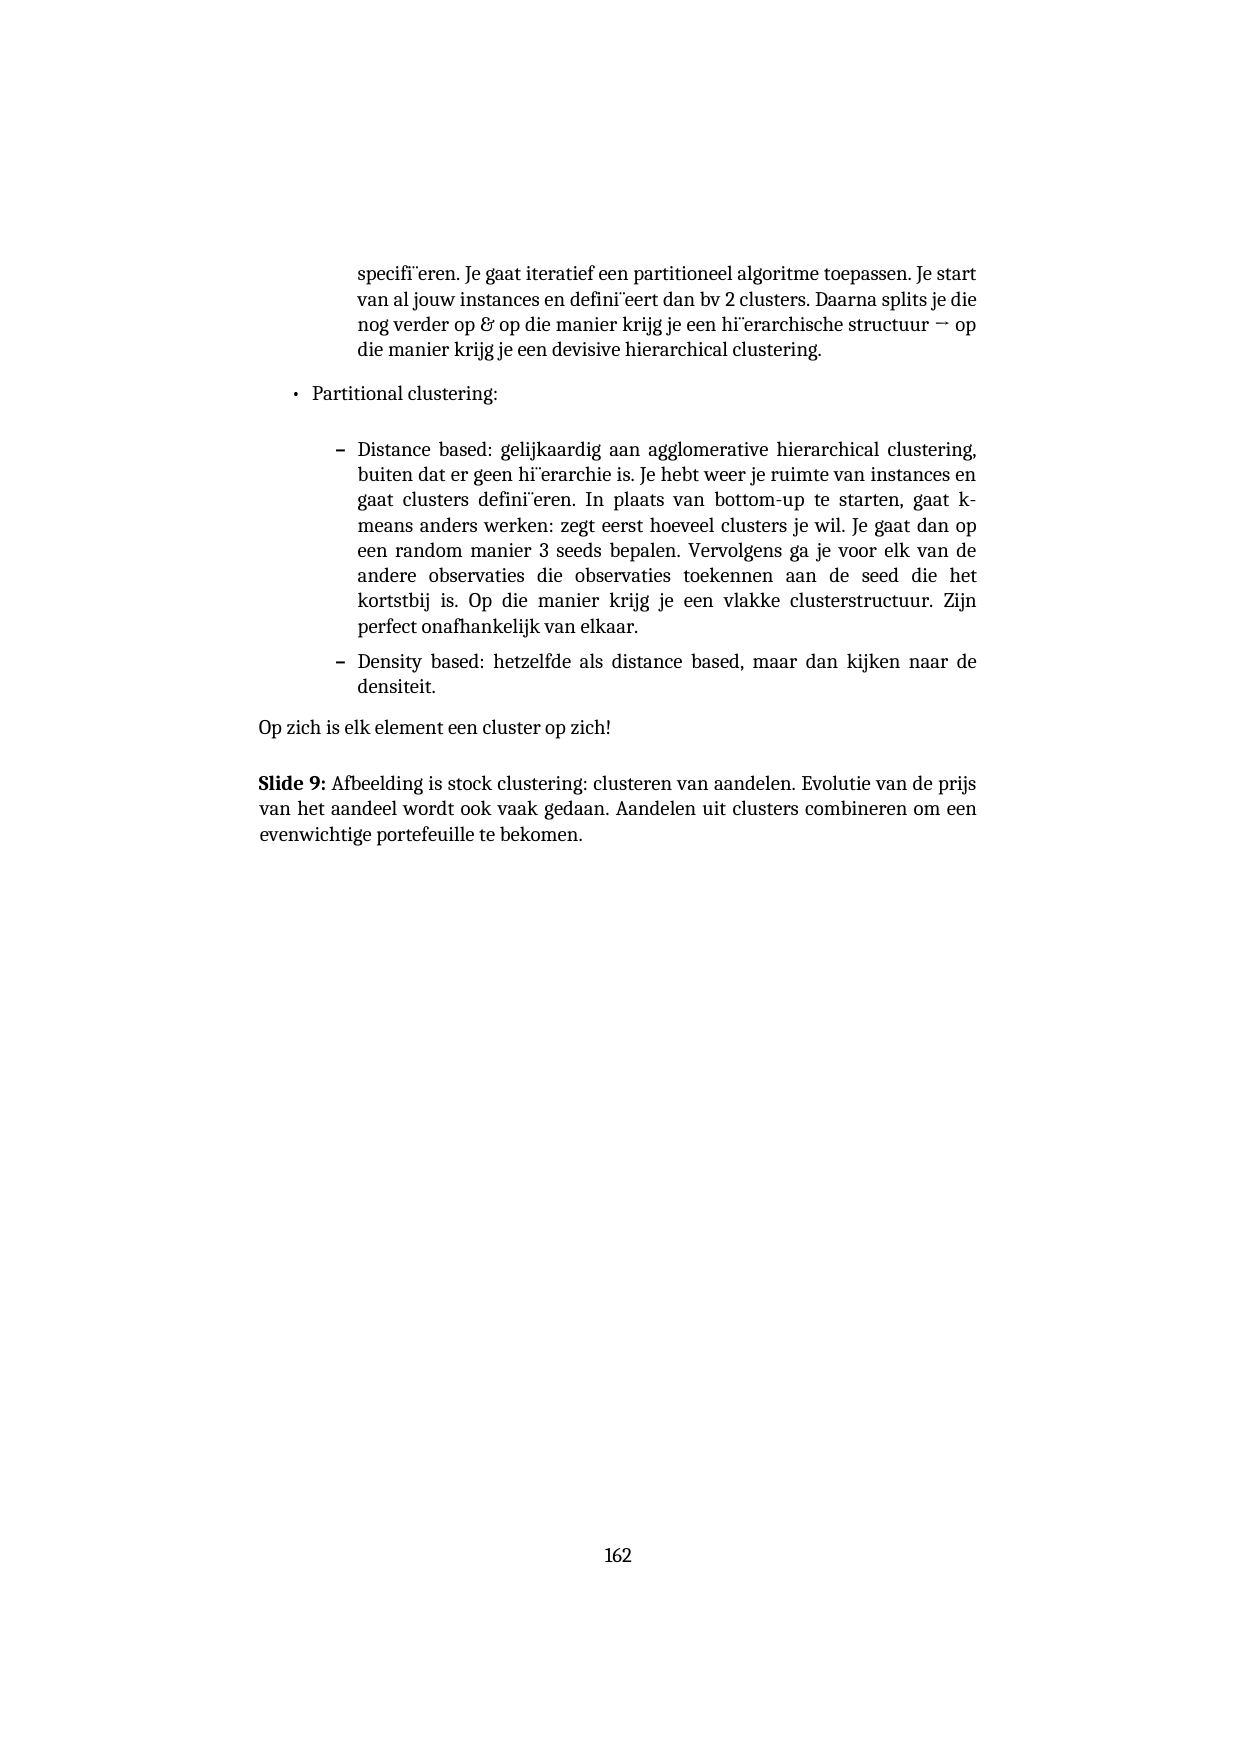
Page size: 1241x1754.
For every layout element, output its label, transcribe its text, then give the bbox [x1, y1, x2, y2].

text Slide 9: Afbeelding is stock clustering: clusteren van aandelen. Evolutie van de prijs van het aandeel wordt ook vaak gedaan. Aandelen uit clusters combineren om een evenwichtige portefeuille te bekomen. [258, 772, 978, 846]
list Partitional clustering: [291, 381, 978, 405]
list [335, 262, 978, 362]
list Density based: hetzelfde als distance based, maar dan kijken naar de densiteit. [335, 649, 978, 699]
text Op zich is elk element een cluster op zich! [258, 715, 978, 739]
list Distance based: gelijkaardig aan agglomerative hierarchical clustering, buiten dat er geen hi¨erarchie is. Je hebt weer je ruimte van instances en gaat clusters defini¨eren. In plaats van bottom-up te starten, gaat k-means anders werken: zegt eerst hoeveel clusters je wil. Je gaat dan op een random manier 3 seeds bepalen. Vervolgens ga je voor elk van de andere observaties die observaties toekennen aan de seed die het kortstbij is. Op die manier krijg je een vlakke clusterstructuur. Zijn perfect onafhankelijk van elkaar. [335, 437, 978, 638]
